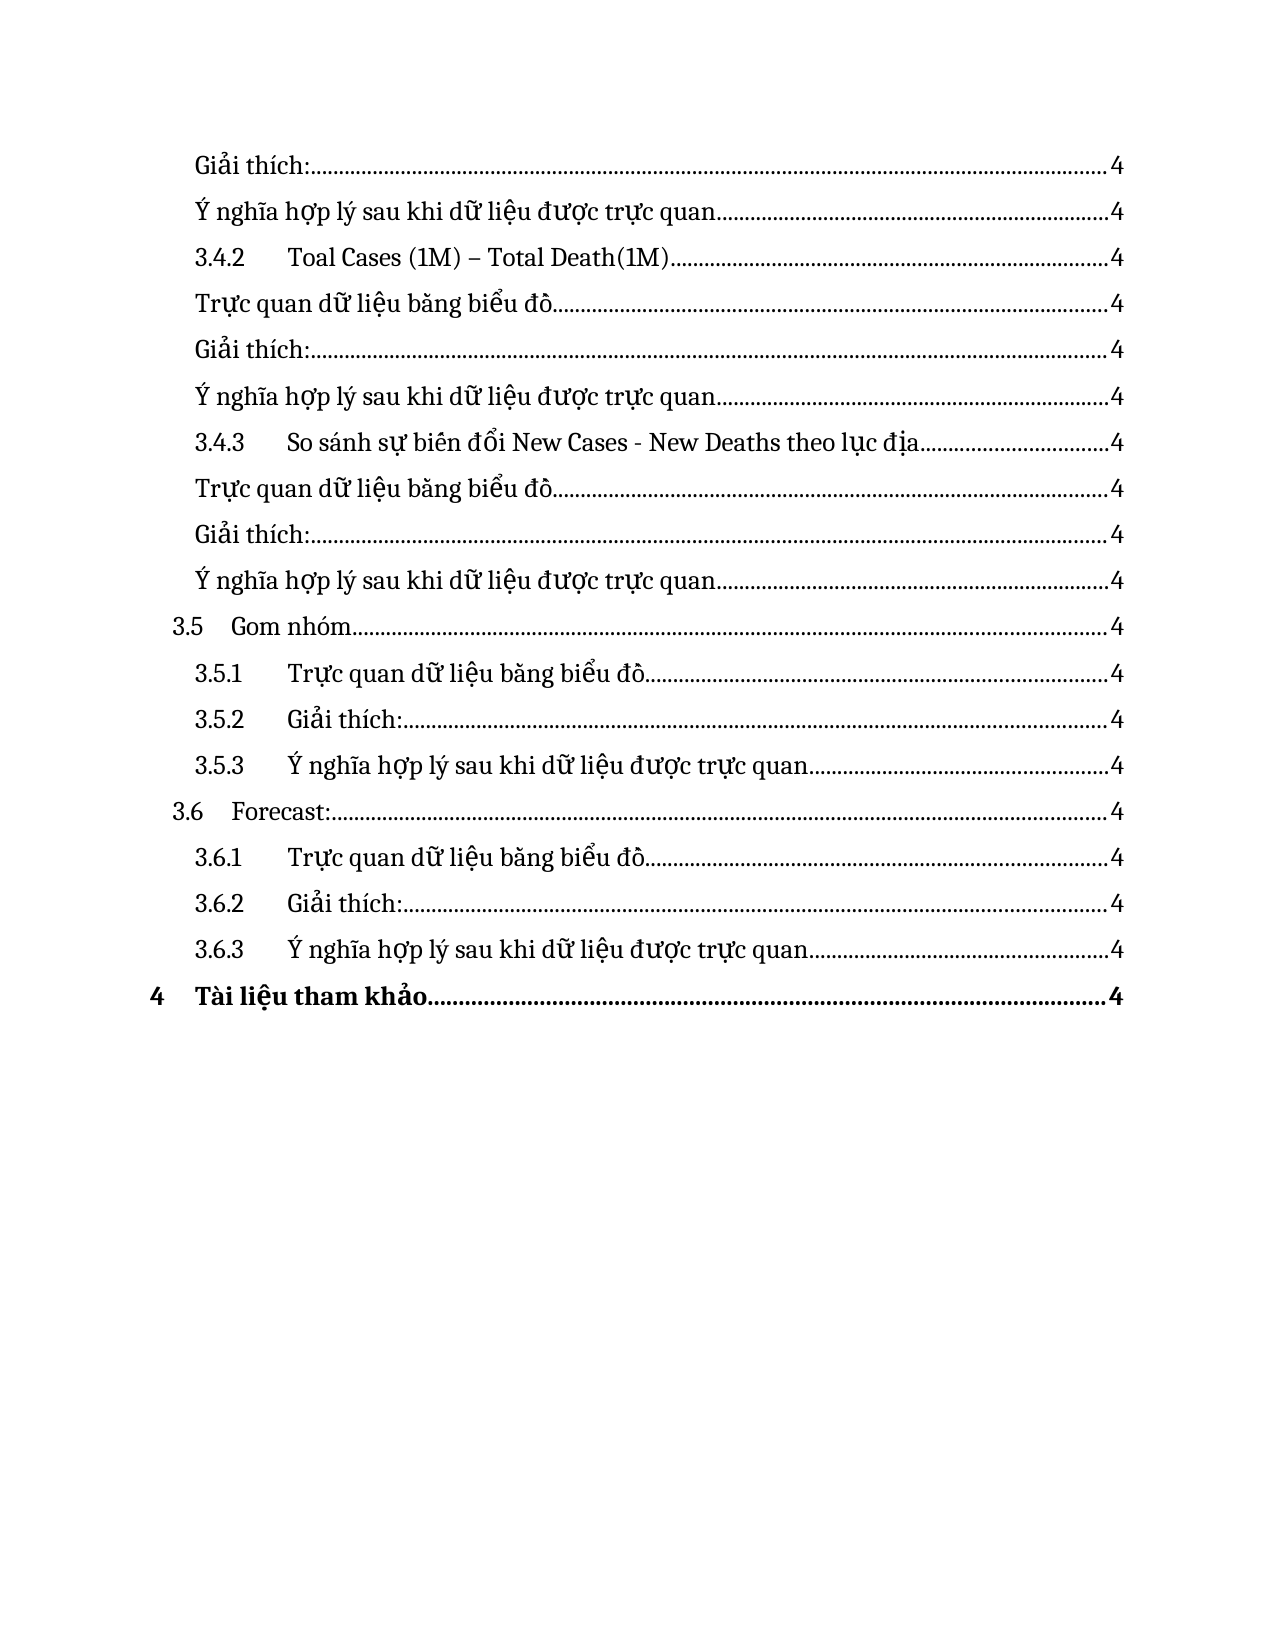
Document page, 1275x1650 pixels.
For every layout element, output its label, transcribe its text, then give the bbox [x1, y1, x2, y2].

text Ý nghĩa hợp lý sau khi dữ liệu được trực quan 4 [195, 565, 1125, 596]
text 3.5.3 Ý nghĩa hợp lý sau khi dữ liệu được trực quan 4 [195, 750, 1125, 781]
text 3.5.1 Trực quan dữ liệu bằng biểu đồ 4 [195, 658, 1125, 689]
text 3.5 Gom nhóm 4 [172, 611, 1125, 643]
text Giải thích: 4 [195, 150, 1125, 181]
text Ý nghĩa hợp lý sau khi dữ liệu được trực quan 4 [195, 196, 1125, 227]
text Giải thích: 4 [195, 519, 1125, 550]
text 3.5.2 Giải thích: 4 [195, 704, 1125, 735]
text 3.6 Forecast: 4 [172, 796, 1125, 827]
text 3.4.2 Toal Cases (1M) – Total Death(1M) 4 [195, 242, 1125, 273]
text Trực quan dữ liệu bằng biểu đồ 4 [195, 473, 1125, 504]
text Trực quan dữ liệu bằng biểu đồ 4 [195, 288, 1125, 319]
text Ý nghĩa hợp lý sau khi dữ liệu được trực quan 4 [195, 381, 1125, 412]
text 3.4.3 So sánh sự biến đổi New Cases - New Deaths theo lục địa 4 [195, 427, 1125, 458]
text Giải thích: 4 [195, 334, 1125, 366]
text 3.6.2 Giải thích: 4 [195, 888, 1125, 919]
text 4 Tài liệu tham khảo 4 [150, 981, 1125, 1012]
text 3.6.3 Ý nghĩa hợp lý sau khi dữ liệu được trực quan 4 [195, 934, 1125, 966]
text 3.6.1 Trực quan dữ liệu bằng biểu đồ 4 [195, 842, 1125, 873]
